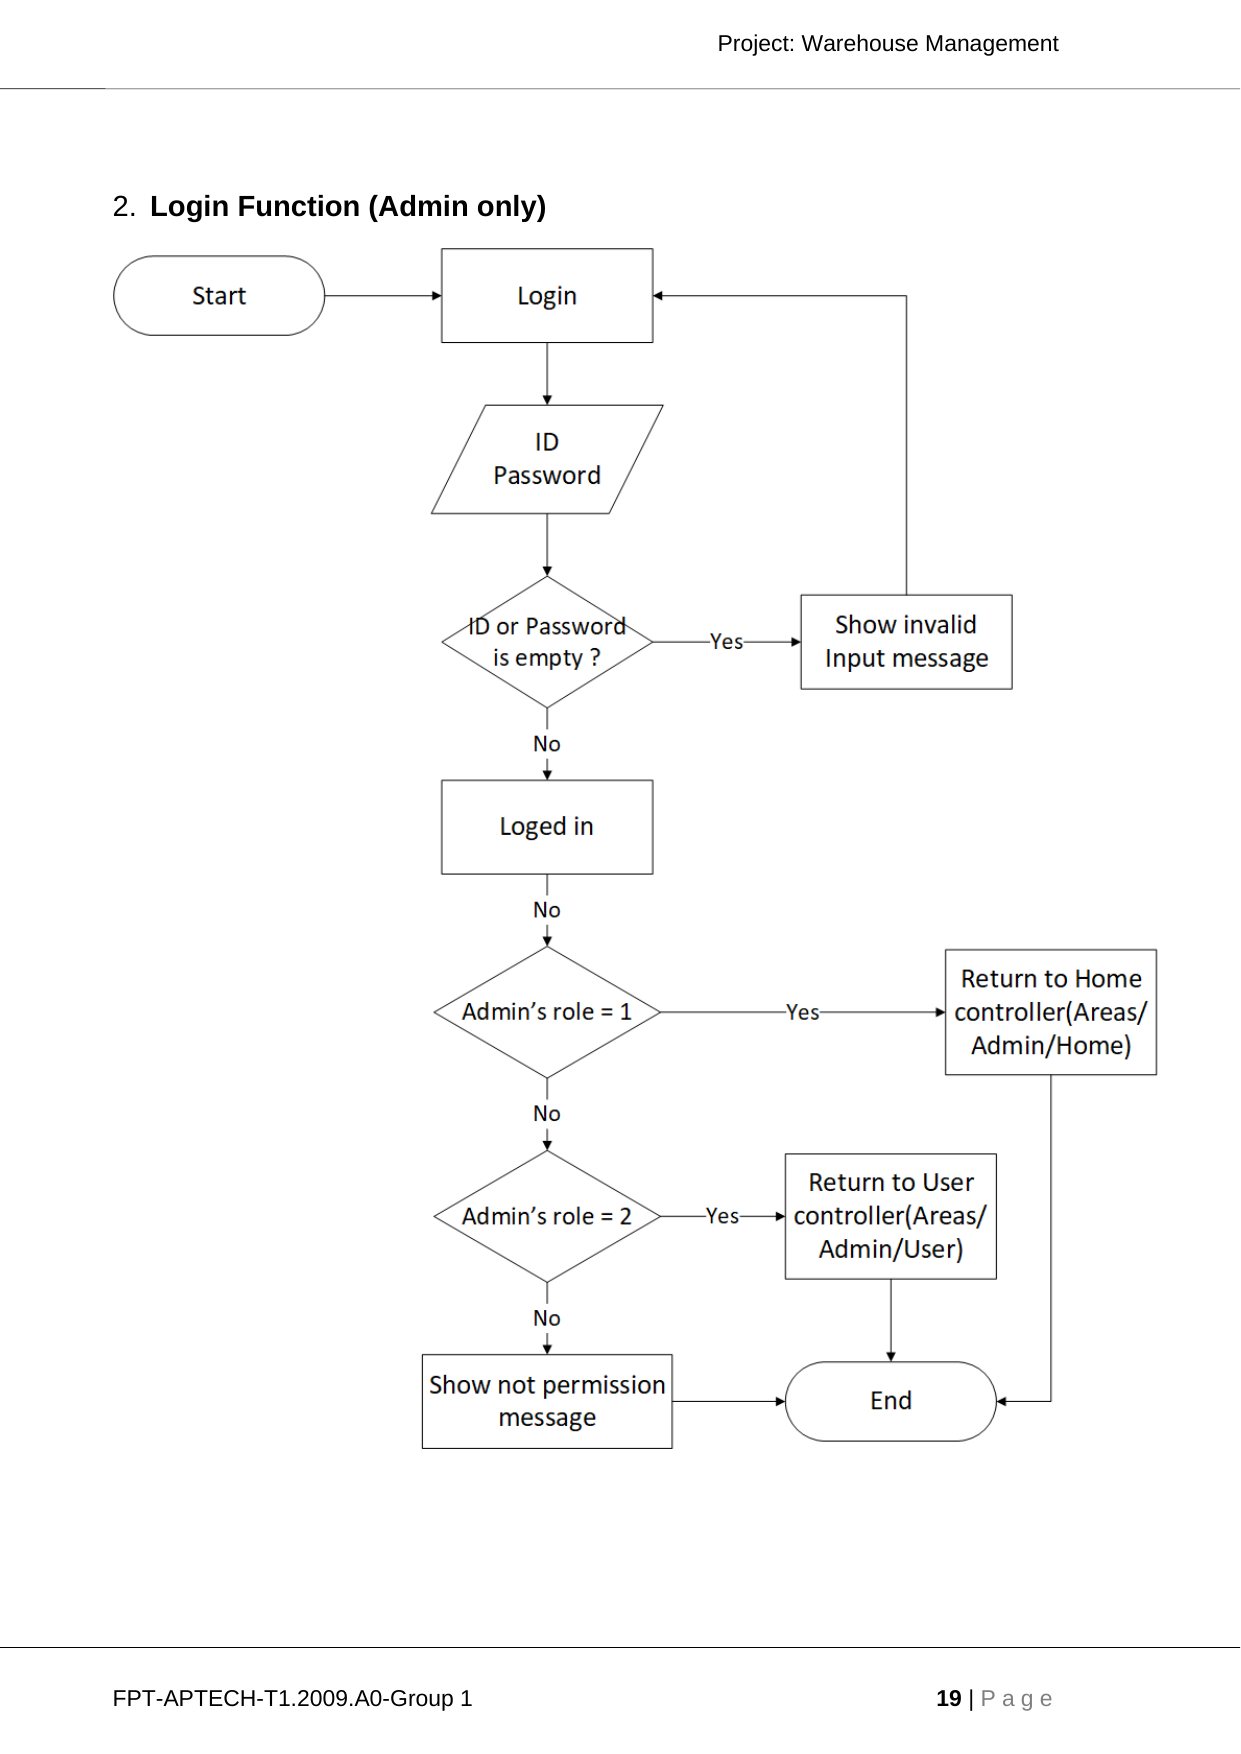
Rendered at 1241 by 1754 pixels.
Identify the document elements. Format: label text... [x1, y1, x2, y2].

picture [112, 248, 1163, 1450]
subtitle Login Function (Admin only) [112, 189, 1162, 222]
